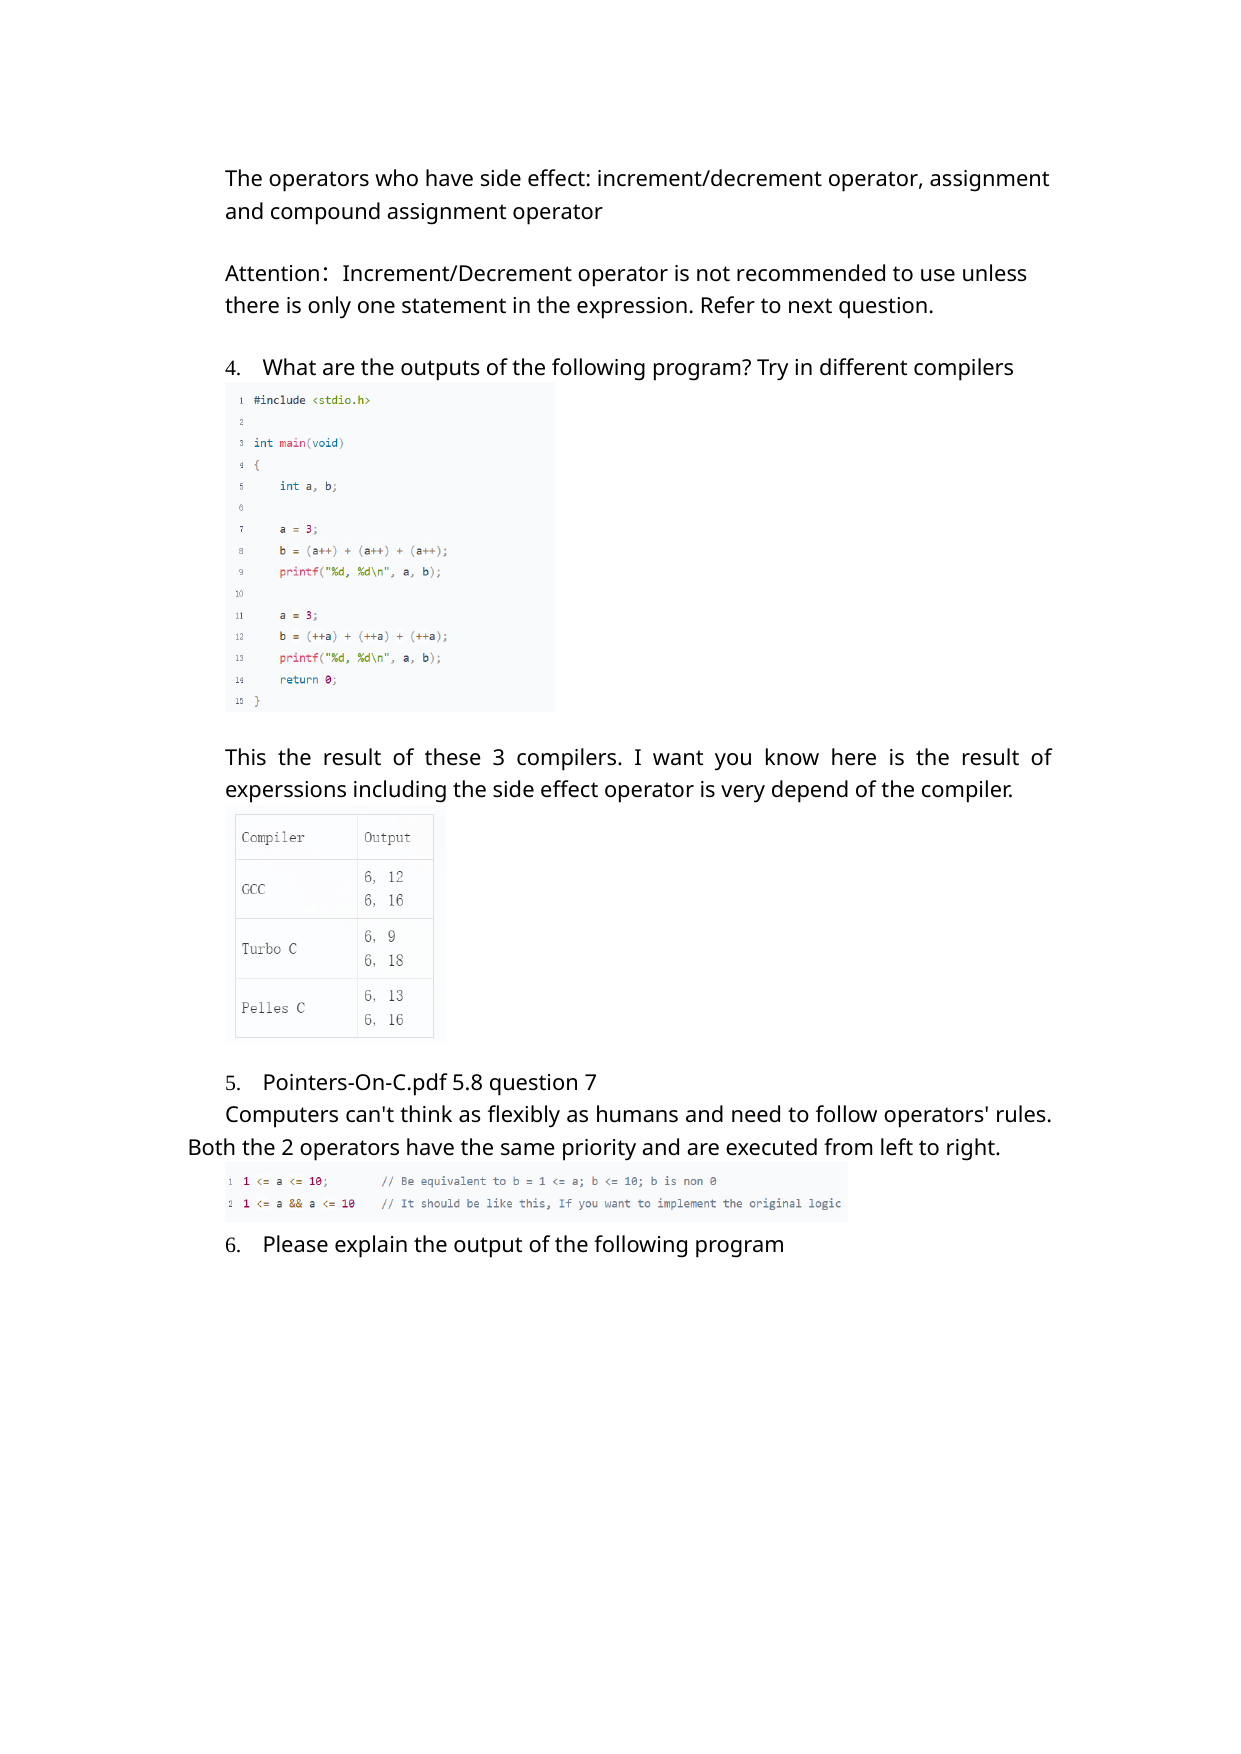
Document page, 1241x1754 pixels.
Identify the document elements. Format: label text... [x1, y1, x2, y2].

text Computers can't think as flexibly as humans and need to follow operators' rules. Both the 2 operators have the same priority and are executed from left to right. [187, 1098, 1053, 1163]
list Pointers-On-C.pdf 5.8 question 7 [225, 1065, 1053, 1098]
picture [224, 1162, 848, 1222]
list Please explain the output of the following program [225, 1228, 1053, 1260]
list What are the outputs of the following program? Try in different compilers [225, 350, 1053, 383]
text The operators who have side effect: increment/decrement operator, assignment and compound assignment operator [225, 162, 1053, 227]
text This the result of these 3 compilers. I want you know here is the result of experssions including the side effect operator is very depend of the compiler. [225, 740, 1053, 805]
text Attention：Increment/Decrement operator is not recommended to use unless there is only one statement in the expression. Refer to next question. [225, 256, 1053, 321]
picture [224, 805, 447, 1043]
picture [224, 382, 555, 712]
